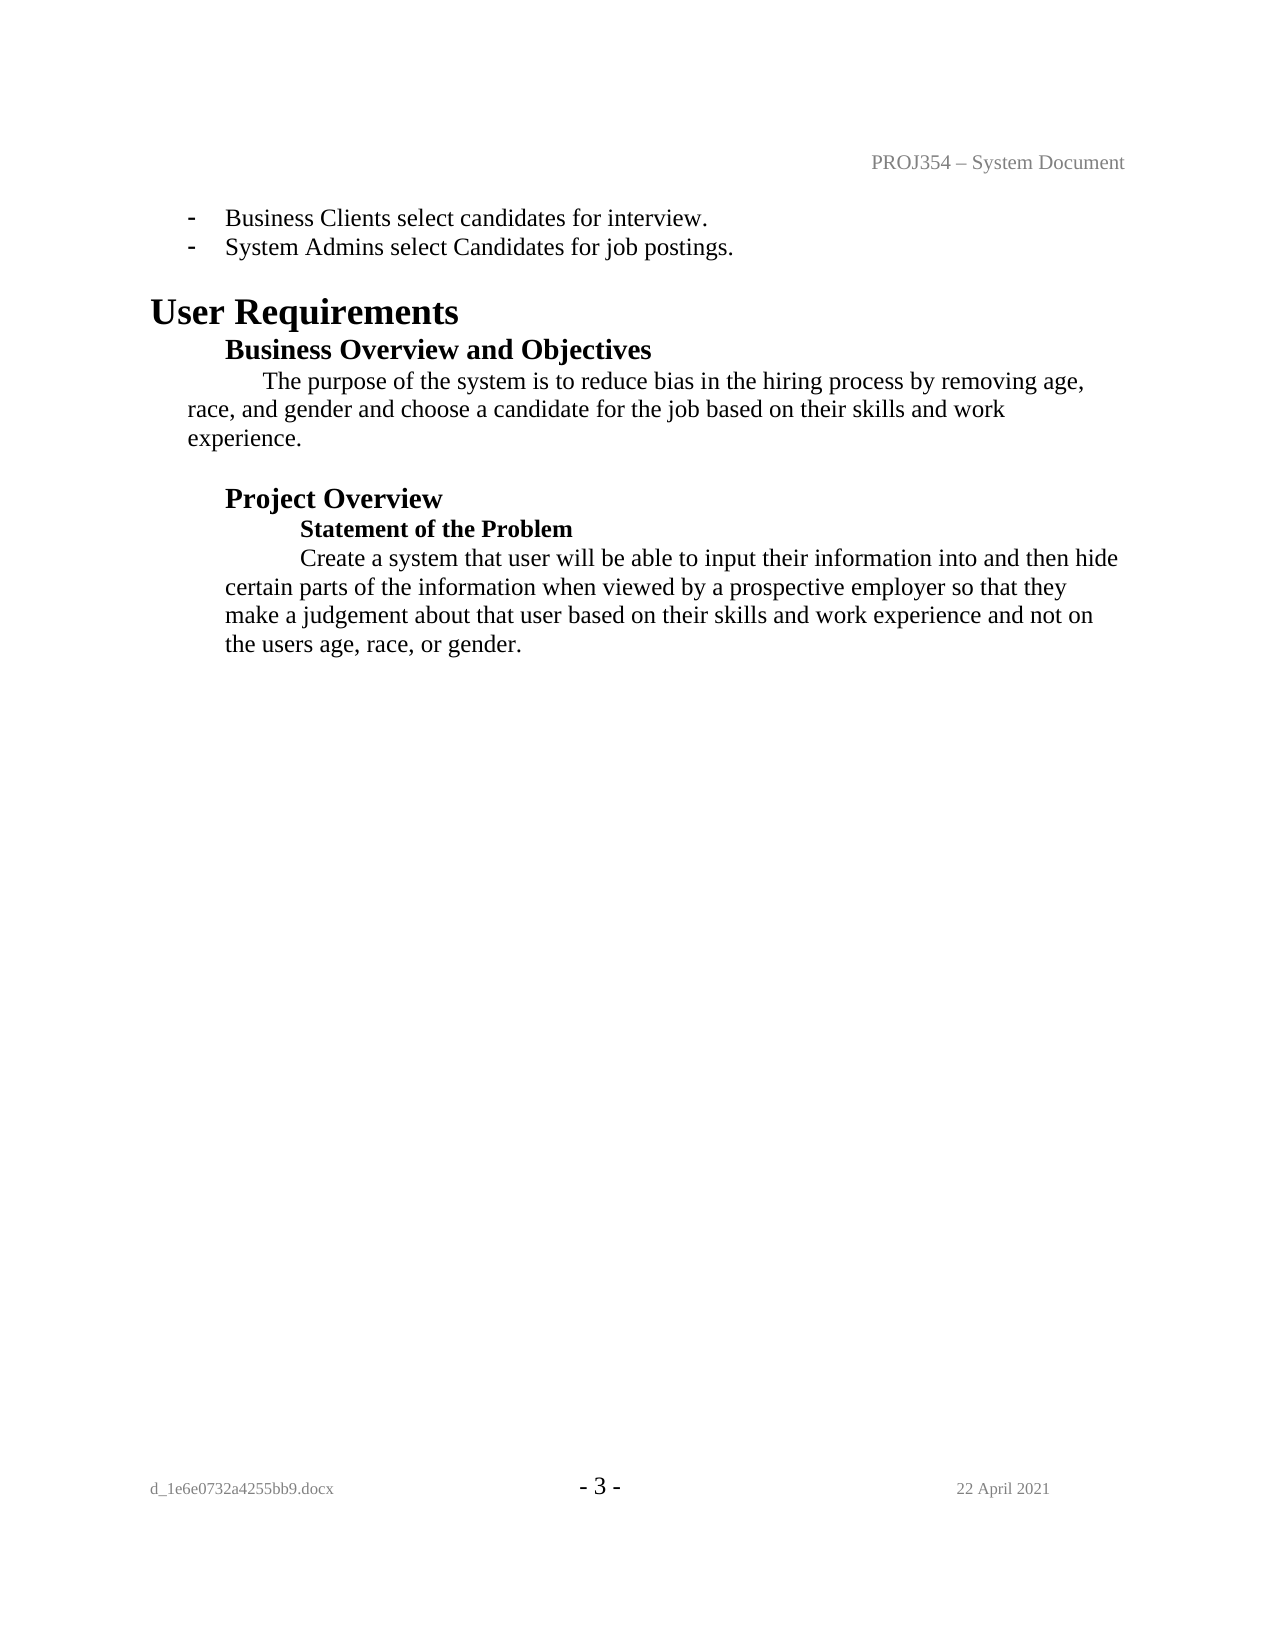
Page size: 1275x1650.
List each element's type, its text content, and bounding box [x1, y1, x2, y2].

list Business Clients select candidates for interview. [187, 203, 1125, 232]
text The purpose of the system is to reduce bias in the hiring process by removing age, race, and gender and choose a candidate for the job based on their skills and work experience. [187, 366, 1125, 452]
list System Admins select Candidates for job postings. [187, 232, 1125, 260]
subtitle User Requirements [150, 289, 1125, 332]
text Business Overview and Objectives [150, 332, 1125, 366]
subtitle Project Overview [150, 481, 1125, 514]
subtitle Statement of the Problem [150, 514, 1125, 543]
text Create a system that user will be able to input their information into and then hide certain parts of the information when viewed by a prospective employer so that they make a judgement about that user based on their skills and work experience and not on the users age, race, or gender. [225, 543, 1125, 658]
